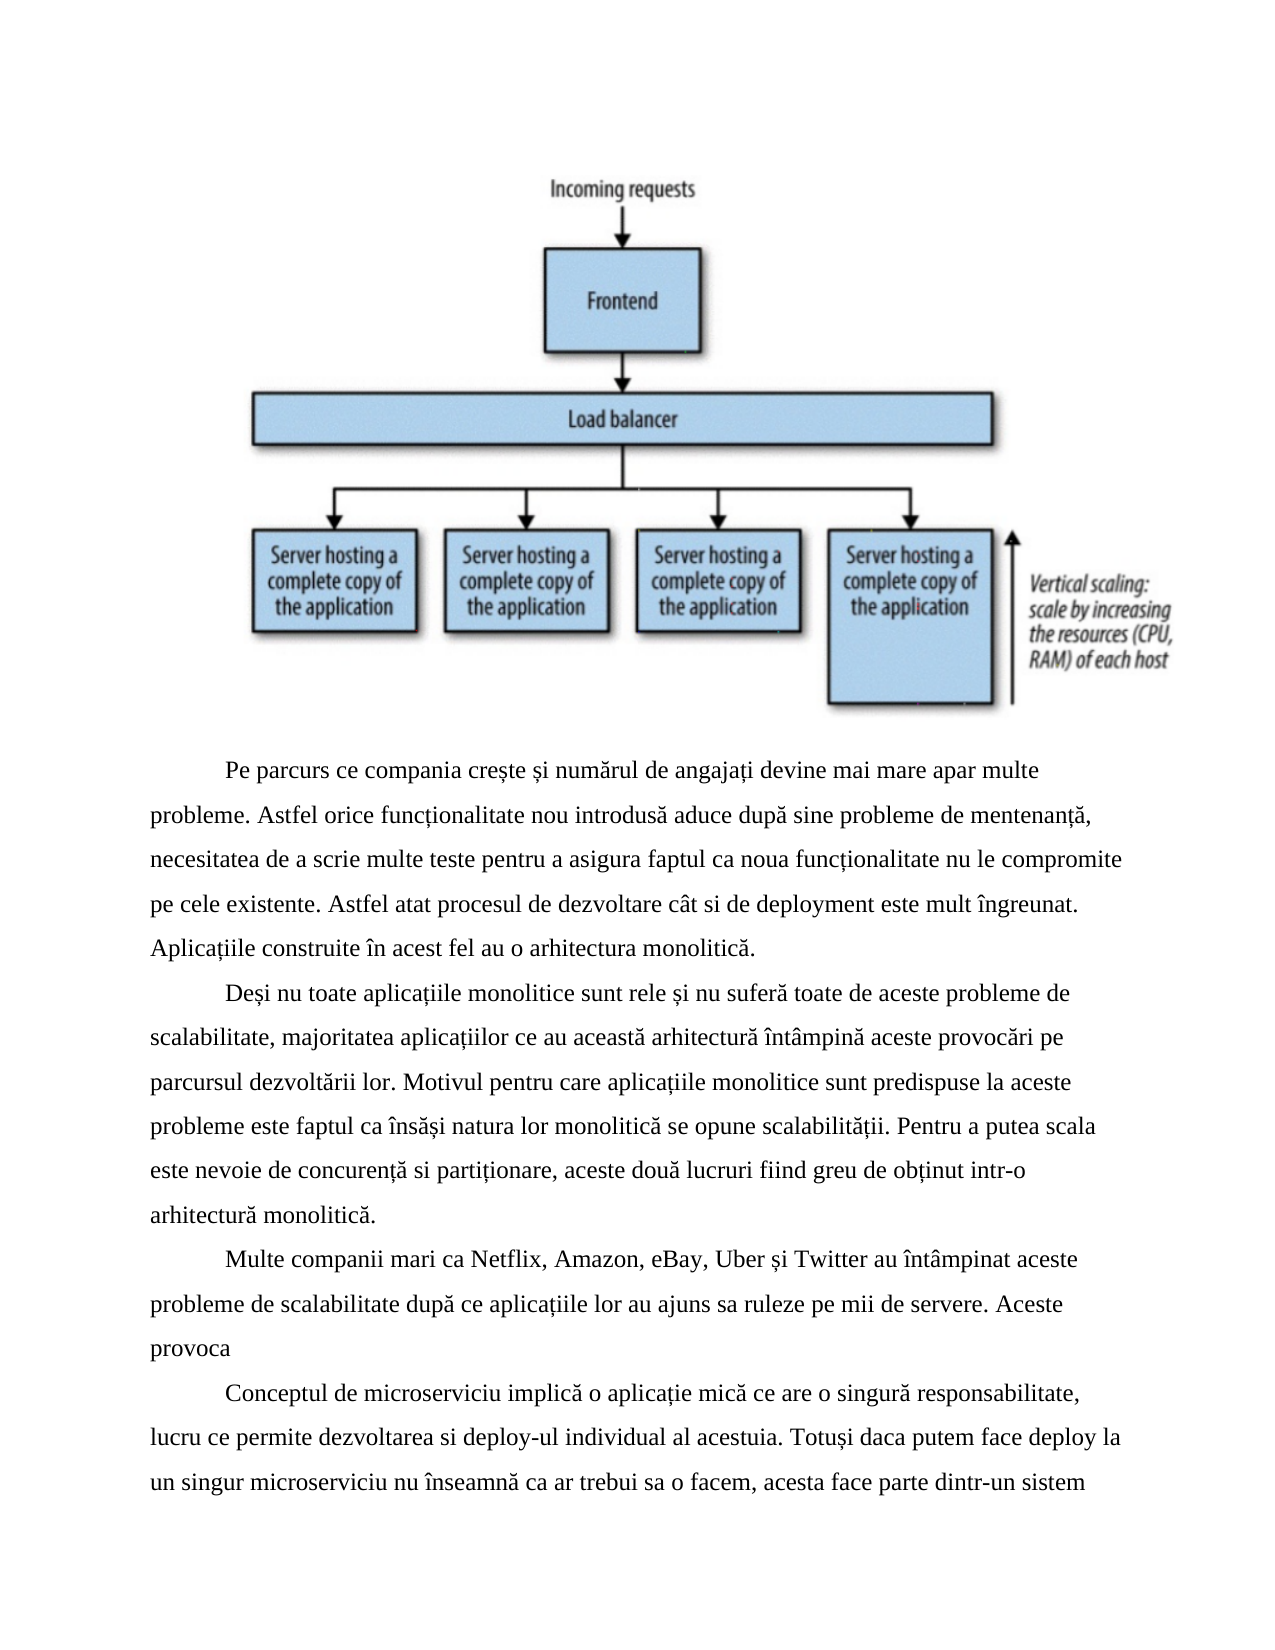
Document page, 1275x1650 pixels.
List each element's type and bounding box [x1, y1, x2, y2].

picture [225, 150, 1200, 723]
text [150, 755, 1125, 1496]
